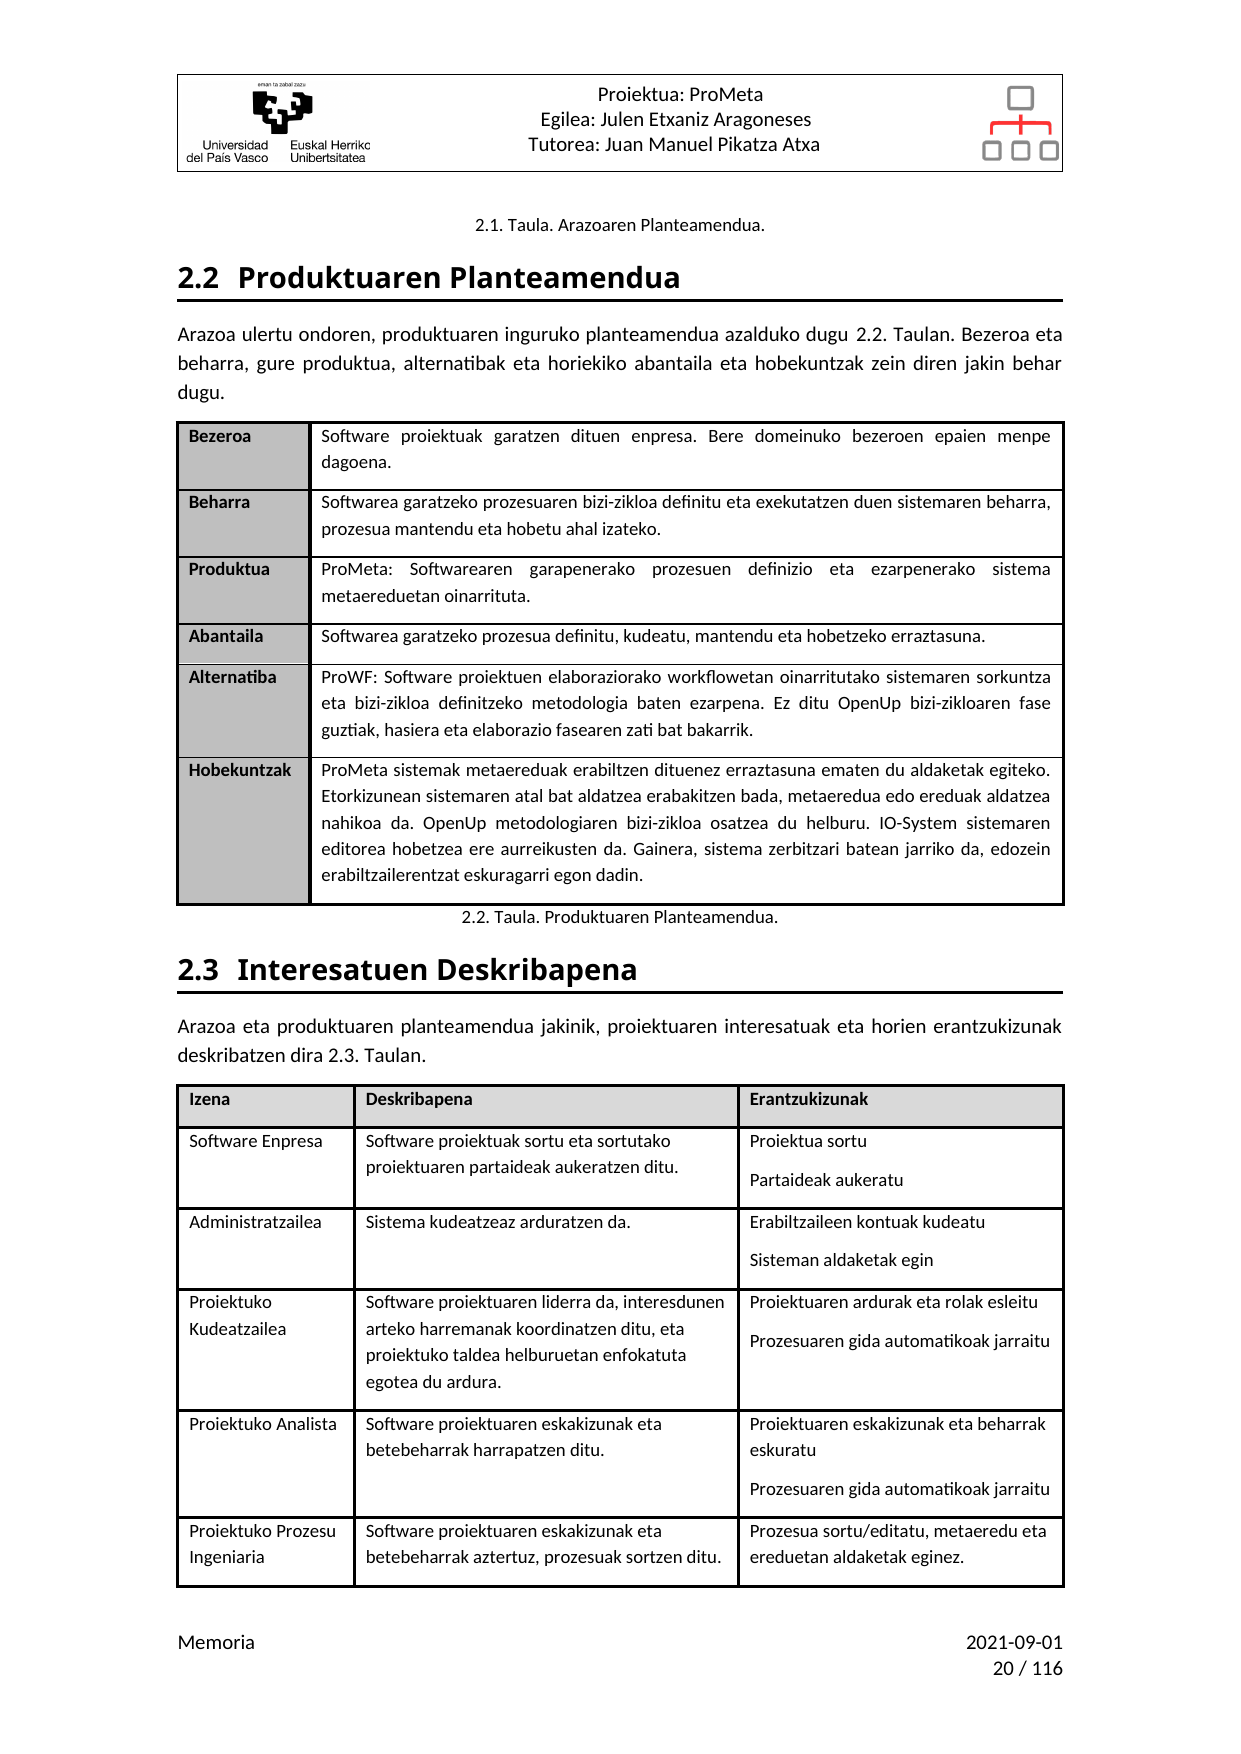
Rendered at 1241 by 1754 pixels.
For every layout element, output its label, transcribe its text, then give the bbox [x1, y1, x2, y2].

table_cell Hobekuntzak [179, 758, 308, 903]
table_cell Administratzailea [179, 1210, 353, 1288]
picture [978, 80, 1060, 162]
table_header Bezeroa [179, 424, 308, 489]
table_cell ProMeta sistemak metaereduak erabiltzen dituenez erraztasuna ematen du aldaketak egiteko. Etorkizunean sistemaren atal bat aldatzea erabakitzen bada, metaeredua edo ereduak aldatzea nahikoa da. OpenUp metodologiaren bizi-zikloa osatzea du helburu. IO-System sistemaren editorea hobetzea ere aurreikusten da. Gainera, sistema zerbitzari batean jarriko da, edozein erabiltzailerentzat eskuragarri egon dadin. [312, 758, 1062, 903]
table_cell Alternatiba [179, 665, 308, 757]
table_cell Proiektua sortu Partaideak aukeratu [740, 1129, 1062, 1207]
text Arazoa ulertu ondoren, produktuaren inguruko planteamendua azalduko dugu 2.2. Taulan. Bezeroa eta beharra, gure produktua, alternatibak eta horiekiko abantaila eta hobekuntzak zein diren jakin behar dugu. [177, 321, 1063, 404]
text 2.2. Taula. Produktuaren Planteamendua. [177, 906, 1063, 929]
table_cell Software Enpresa [179, 1129, 353, 1207]
table_cell Sistema kudeatzeaz arduratzen da. [356, 1210, 737, 1288]
table_cell Proiektuko Kudeatzailea [179, 1291, 353, 1409]
table_cell ProMeta: Softwarearen garapenerako prozesuen definizio eta ezarpenerako sistema metaereduetan oinarrituta. [312, 558, 1062, 623]
subtitle Interesatuen Deskribapena [177, 949, 1063, 991]
table_cell Softwarea garatzeko prozesua definitu, kudeatu, mantendu eta hobetzeko erraztasuna. [312, 625, 1062, 663]
table_cell Software proiektuaren liderra da, interesdunen arteko harremanak koordinatzen ditu, eta proiektuko taldea helburuetan enfokatuta egotea du ardura. [356, 1291, 737, 1409]
table_cell Softwarea garatzeko prozesuaren bizi-zikloa definitu eta exekutatzen duen sistemaren beharra, prozesua mantendu eta hobetu ahal izateko. [312, 491, 1062, 556]
table_cell Proiektuko Analista [179, 1412, 353, 1516]
table_cell Prozesua sortu/editatu, metaeredu eta ereduetan aldaketak eginez. Prozesuaren gida automatikoak jarraitu [740, 1519, 1062, 1584]
table_cell Produktua [179, 558, 308, 623]
picture [182, 81, 370, 162]
table_cell Proiektuaren ardurak eta rolak esleitu Prozesuaren gida automatikoak jarraitu [740, 1291, 1062, 1409]
table_cell Abantaila [179, 625, 308, 663]
table_cell Software proiektuaren eskakizunak eta betebeharrak harrapatzen ditu. [356, 1412, 737, 1516]
text 2.1. Taula. Arazoaren Planteamendua. [177, 214, 1063, 237]
table_header Izena [179, 1087, 353, 1126]
table_cell Software proiektuaren eskakizunak eta betebeharrak aztertuz, prozesuak sortzen ditu. [356, 1519, 737, 1584]
table_header Software proiektuak garatzen dituen enpresa. Bere domeinuko bezeroen epaien menpe dagoena. [312, 424, 1062, 489]
table_cell Erabiltzaileen kontuak kudeatu Sisteman aldaketak egin [740, 1210, 1062, 1288]
table_header Erantzukizunak [740, 1087, 1062, 1126]
subtitle Produktuaren Planteamendua [177, 257, 1063, 299]
table_cell Proiektuko Prozesu Ingeniaria [179, 1519, 353, 1584]
text Arazoa eta produktuaren planteamendua jakinik, proiektuaren interesatuak eta horien erantzukizunak deskribatzen dira 2.3. Taulan. [177, 1013, 1063, 1067]
table_cell Software proiektuak sortu eta sortutako proiektuaren partaideak aukeratzen ditu. [356, 1129, 737, 1207]
table_cell Proiektuaren eskakizunak eta beharrak eskuratu Prozesuaren gida automatikoak jarraitu [740, 1412, 1062, 1516]
table_cell Beharra [179, 491, 308, 556]
table_header Deskribapena [356, 1087, 737, 1126]
table_cell ProWF: Software proiektuen elaboraziorako workflowetan oinarritutako sistemaren sorkuntza eta bizi-zikloa definitzeko metodologia baten ezarpena. Ez ditu OpenUp bizi-zikloaren fase guztiak, hasiera eta elaborazio fasearen zati bat bakarrik. [312, 665, 1062, 757]
